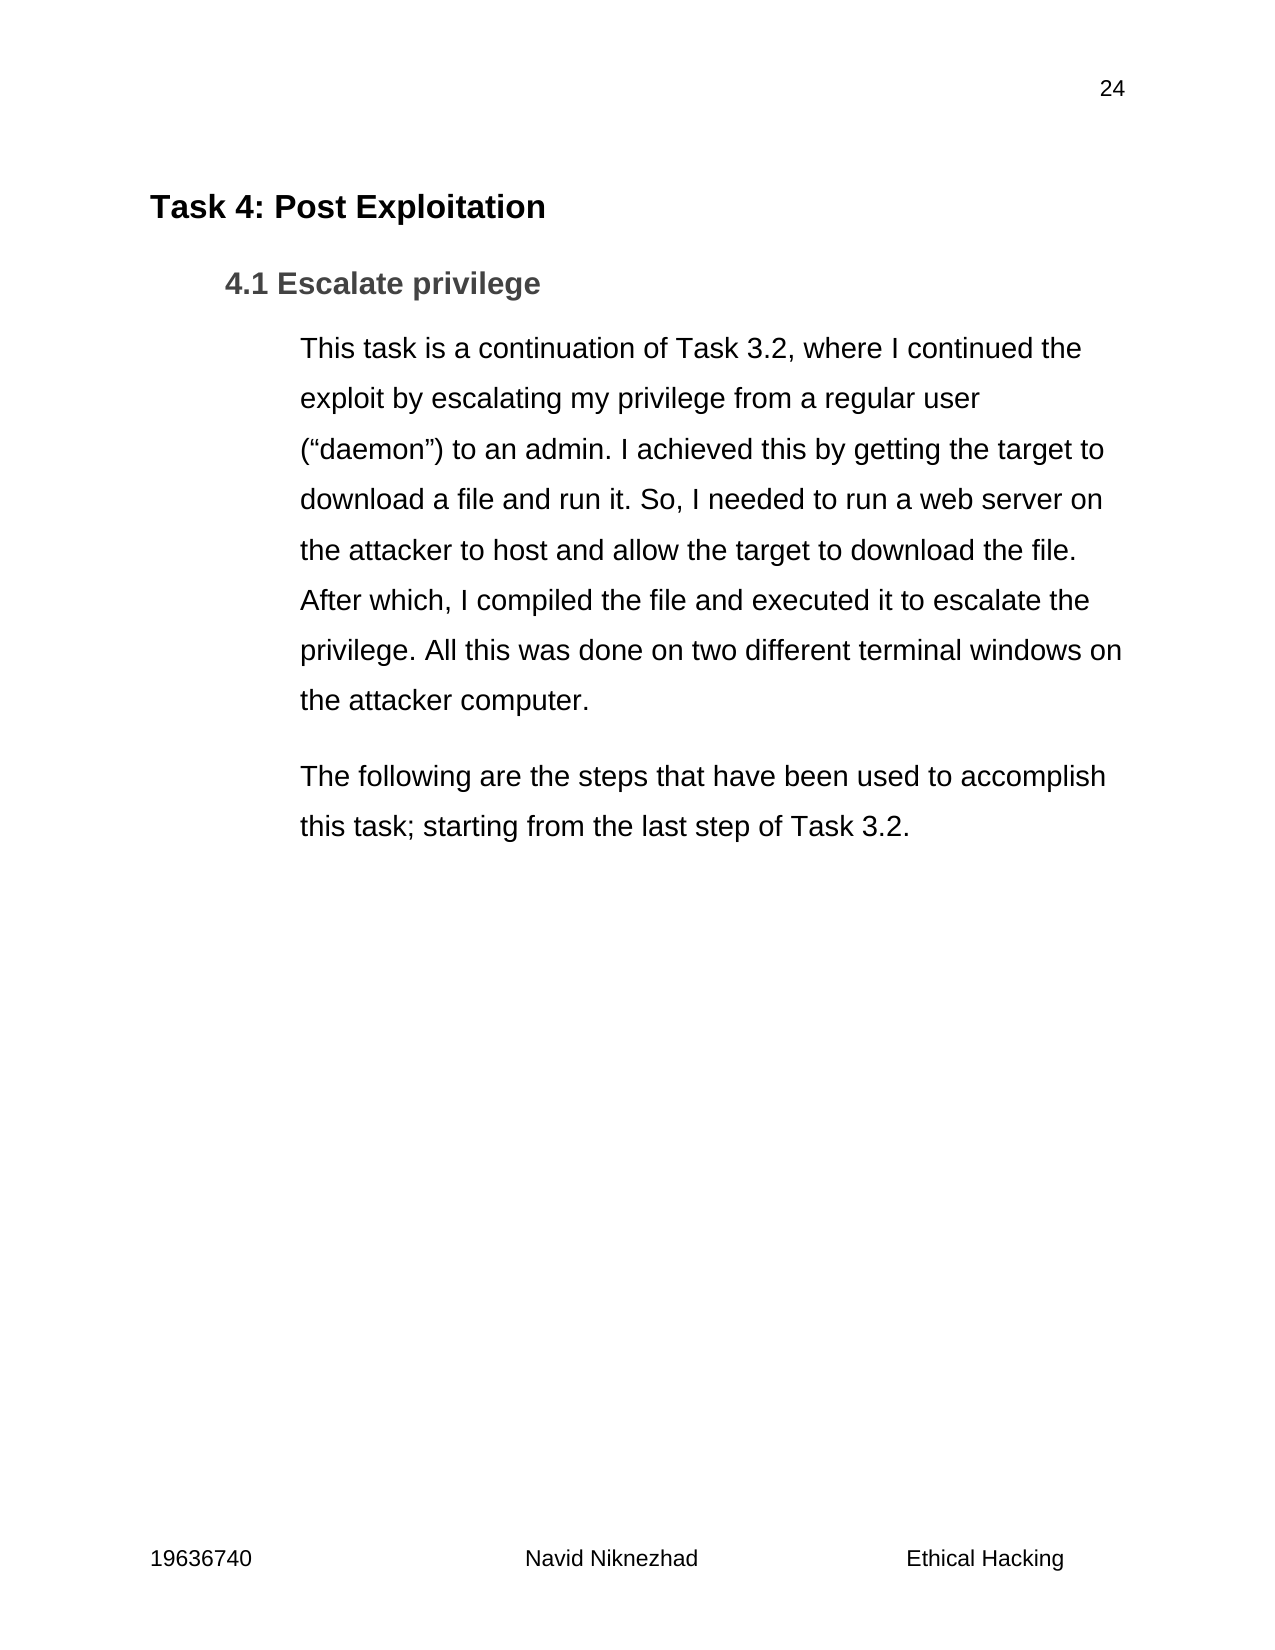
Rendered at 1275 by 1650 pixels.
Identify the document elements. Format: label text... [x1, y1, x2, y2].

text The following are the steps that have been used to accomplish this task; starting from the last step of Task 3.2. [300, 759, 1125, 843]
subtitle Task 4: Post Exploitation [150, 187, 1125, 226]
text This task is a continuation of Task 3.2, where I continued the exploit by escalating my privilege from a regular user (“daemon”) to an admin. I achieved this by getting the target to download a file and run it. So, I needed to run a web server on the attacker to host and allow the target to download the file. After which, I compiled the file and executed it to escalate the privilege. All this was done on two different terminal windows on the attacker computer. [300, 331, 1125, 717]
subtitle 4.1 Escalate privilege [225, 265, 1125, 301]
